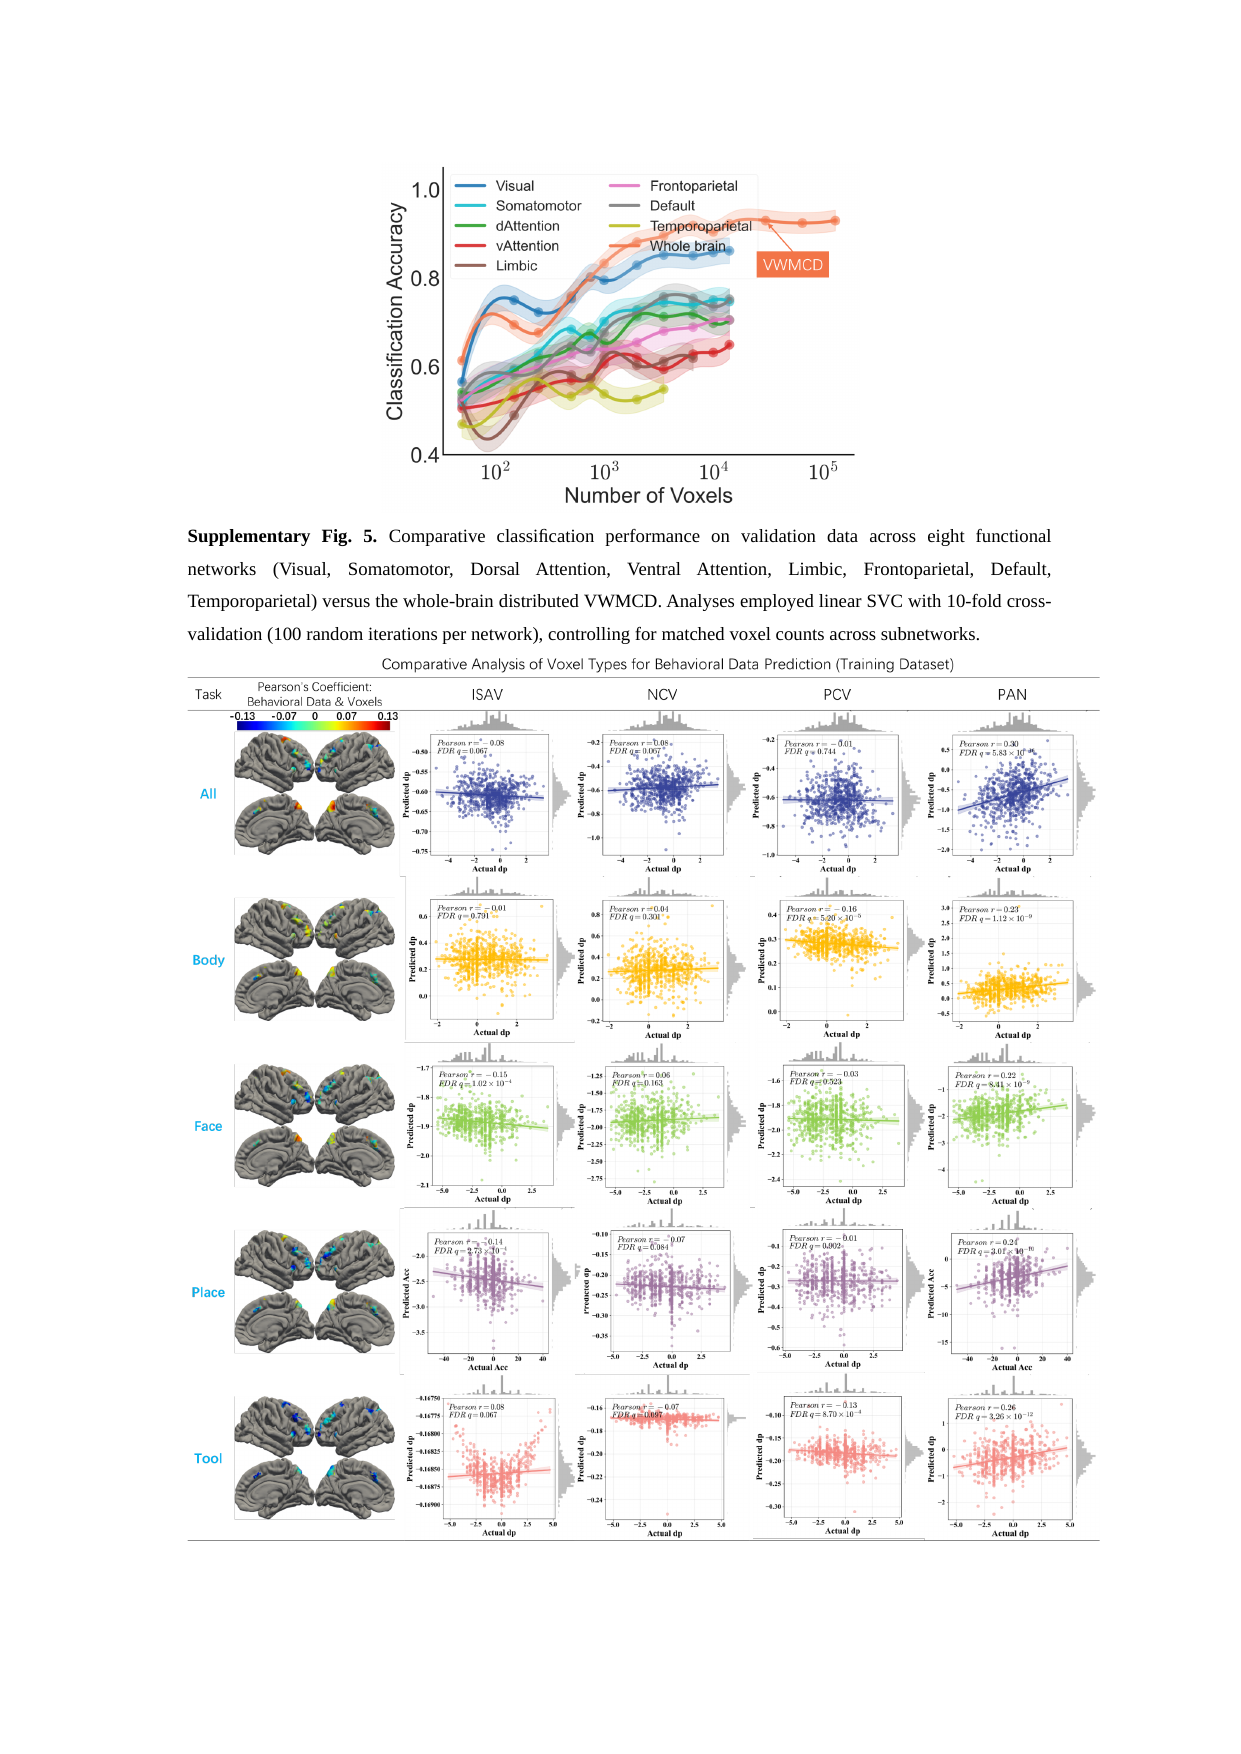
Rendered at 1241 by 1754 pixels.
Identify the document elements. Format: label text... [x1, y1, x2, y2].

text Supplementary Fig. 5. Comparative classiﬁcation performance on validation data across eight functional networks (Visual, Somatomotor, Dorsal Attention, Ventral Attention, Limbic, Frontoparietal, Default, Temporoparietal) versus the whole-brain distributed VWMCD. Analyses employed linear SVC with 10-fold cross-validation (100 random iterations per network), controlling for matched voxel counts across subnetworks. [187, 519, 1053, 649]
picture [380, 162, 860, 513]
picture [187, 649, 1100, 1541]
